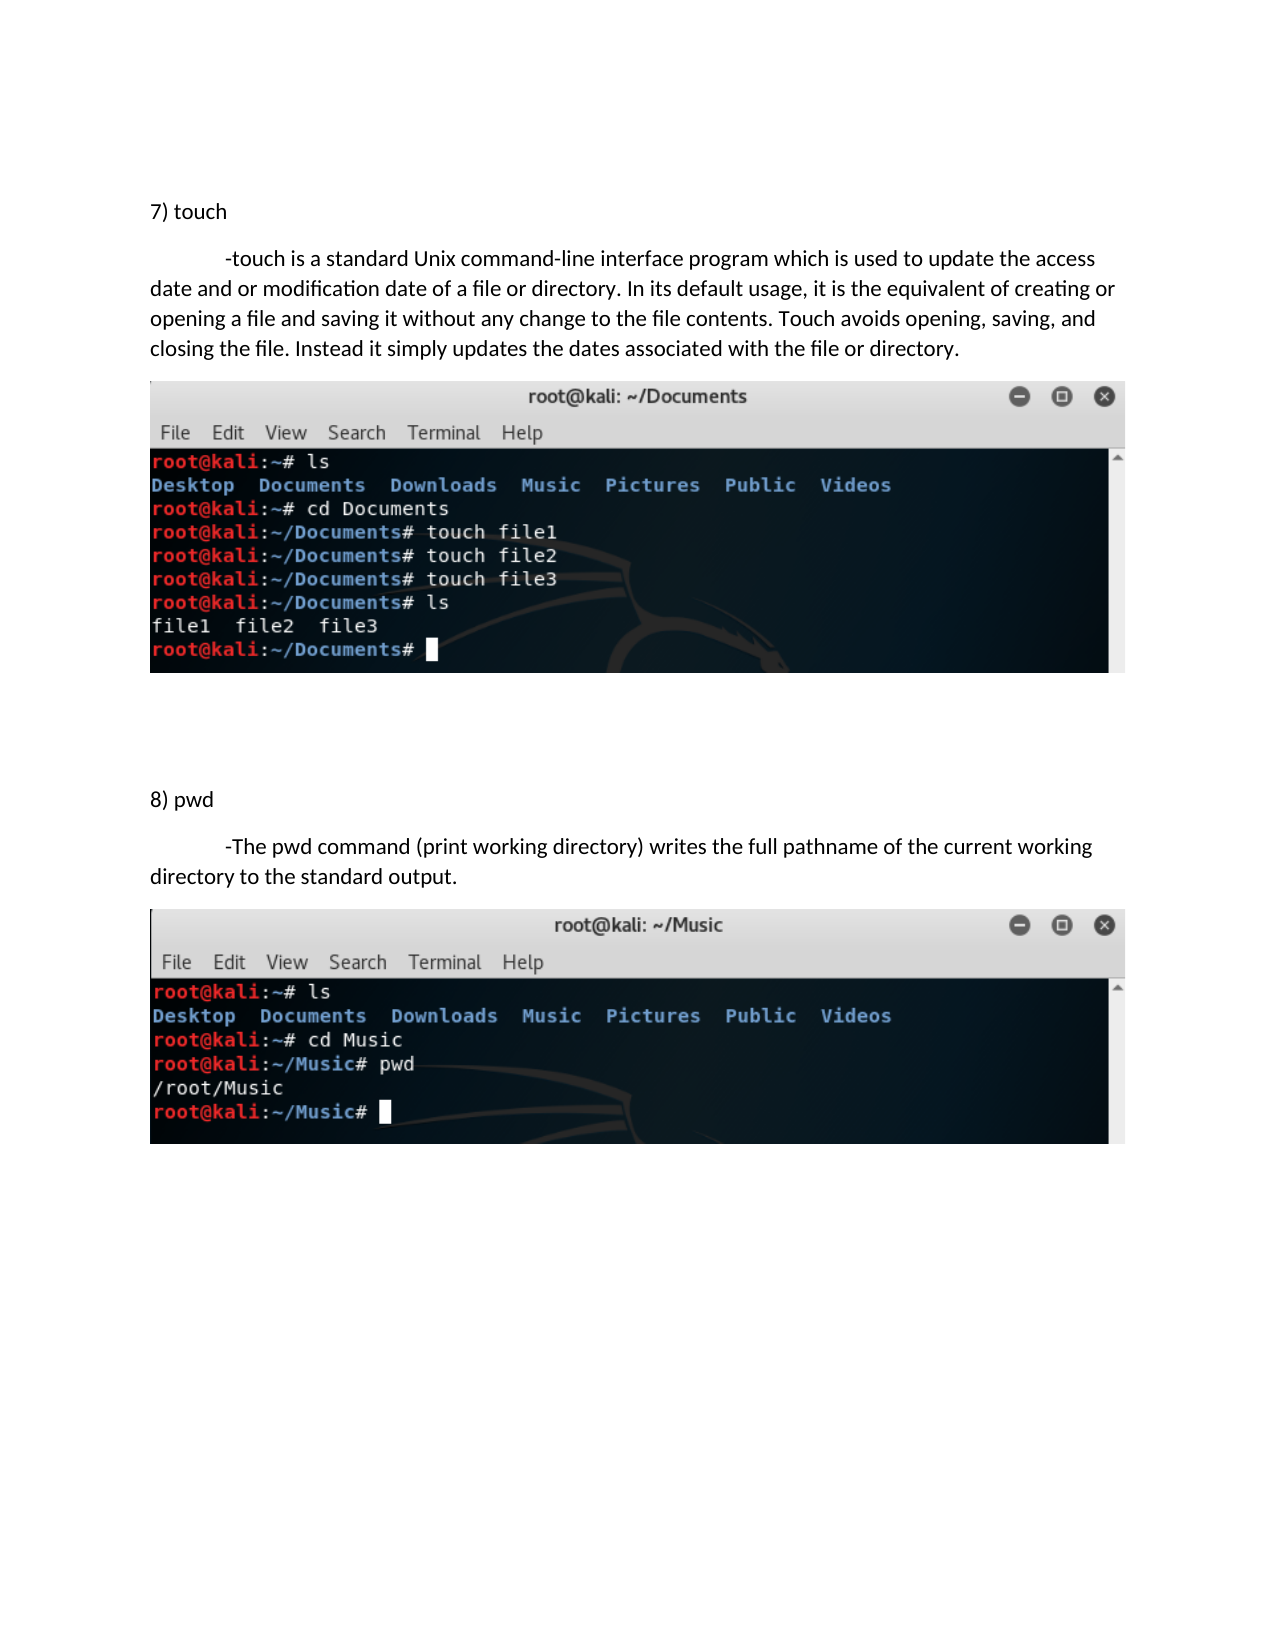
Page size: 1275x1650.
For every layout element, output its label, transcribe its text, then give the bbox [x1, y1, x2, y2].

text 7) touch [150, 197, 1125, 225]
text -The pwd command (print working directory) writes the full pathname of the current working directory to the standard output. [150, 832, 1125, 890]
text 8) pwd [150, 785, 1125, 813]
text -touch is a standard Unix command-line interface program which is used to update the access date and or modification date of a file or directory. In its default usage, it is the equivalent of creating or opening a file and saving it without any change to the file contents. Touch avoids opening, saving, and closing the file. Instead it simply updates the dates associated with the file or directory. [150, 244, 1125, 362]
picture [150, 381, 1125, 673]
picture [150, 909, 1125, 1144]
